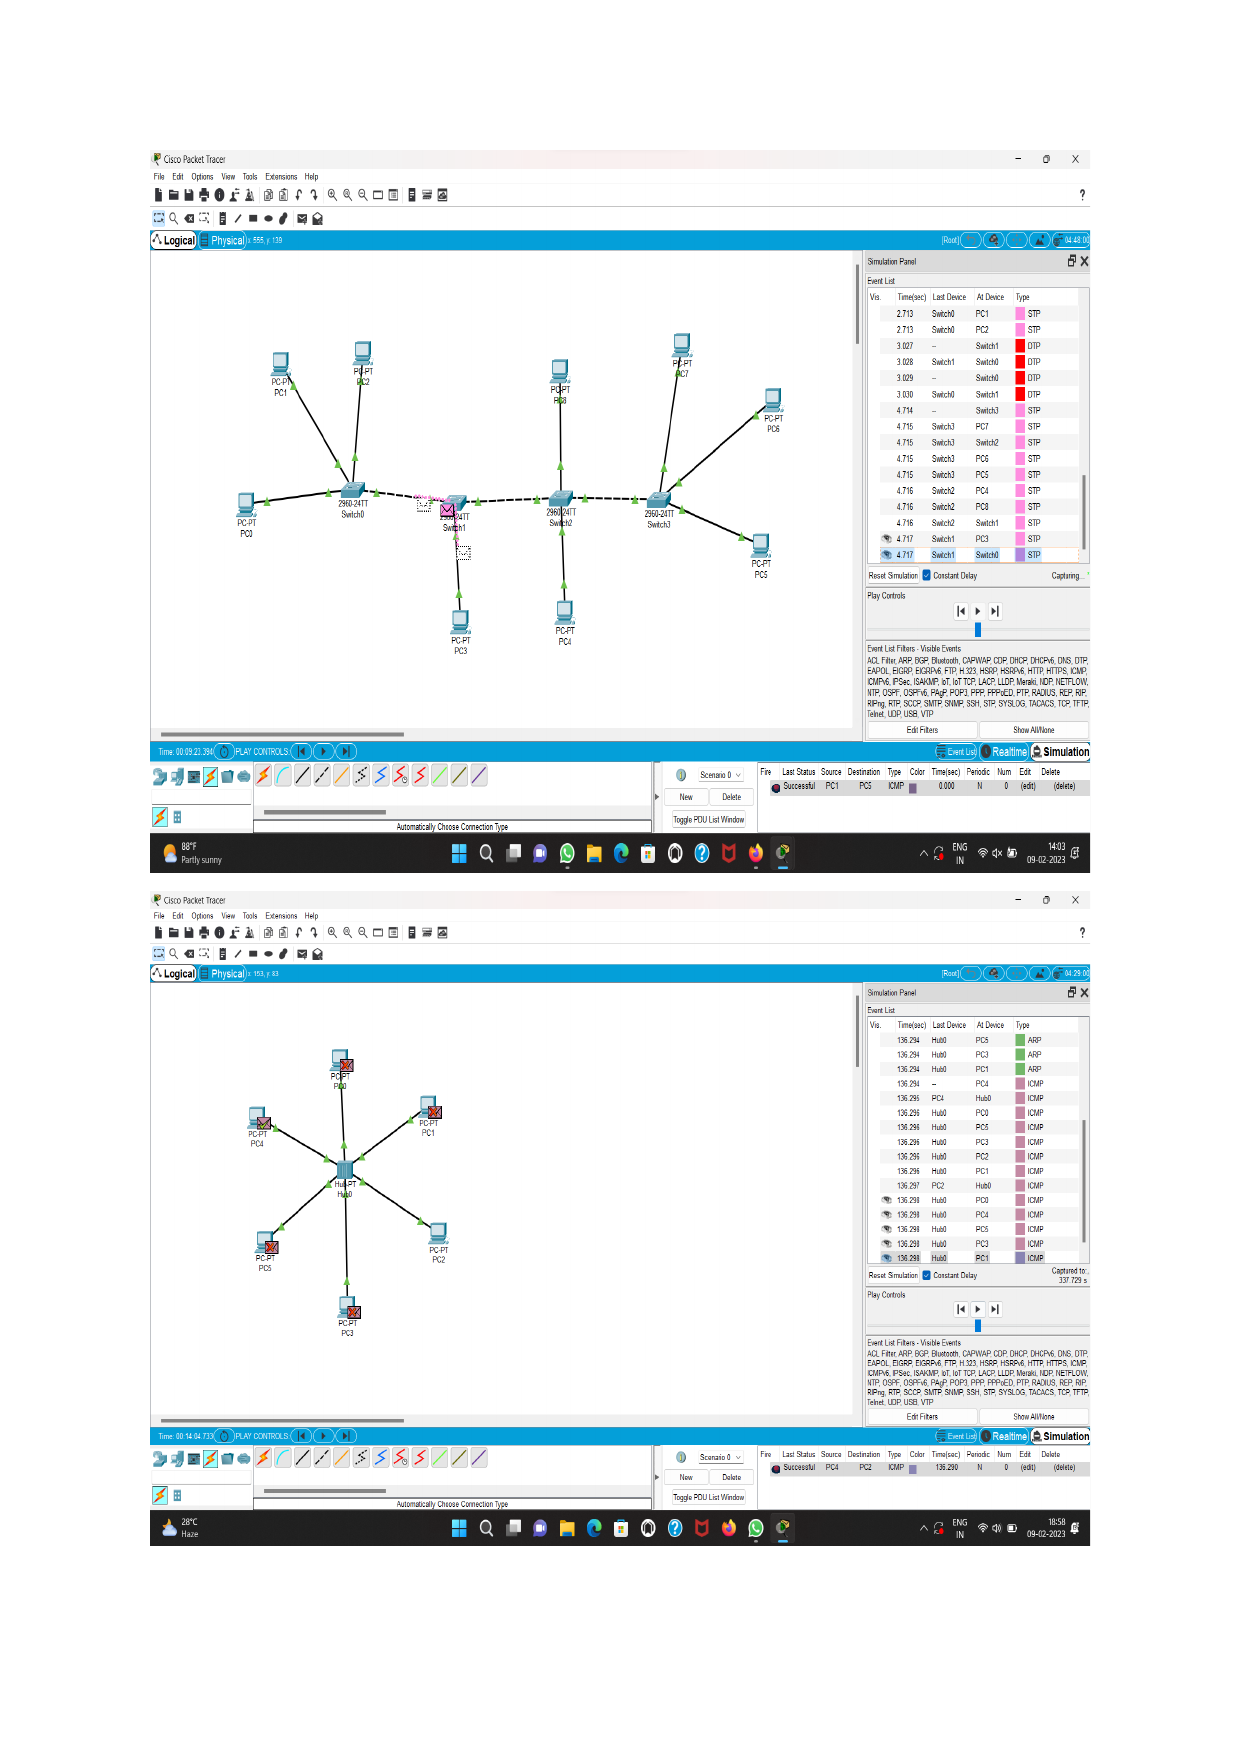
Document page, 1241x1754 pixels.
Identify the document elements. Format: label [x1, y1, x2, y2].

picture [150, 891, 1091, 1546]
picture [990, 235, 998, 244]
picture [150, 150, 1091, 873]
picture [1053, 239, 1059, 246]
picture [990, 969, 998, 977]
picture [982, 1431, 990, 1441]
picture [982, 745, 990, 757]
picture [1086, 236, 1091, 244]
